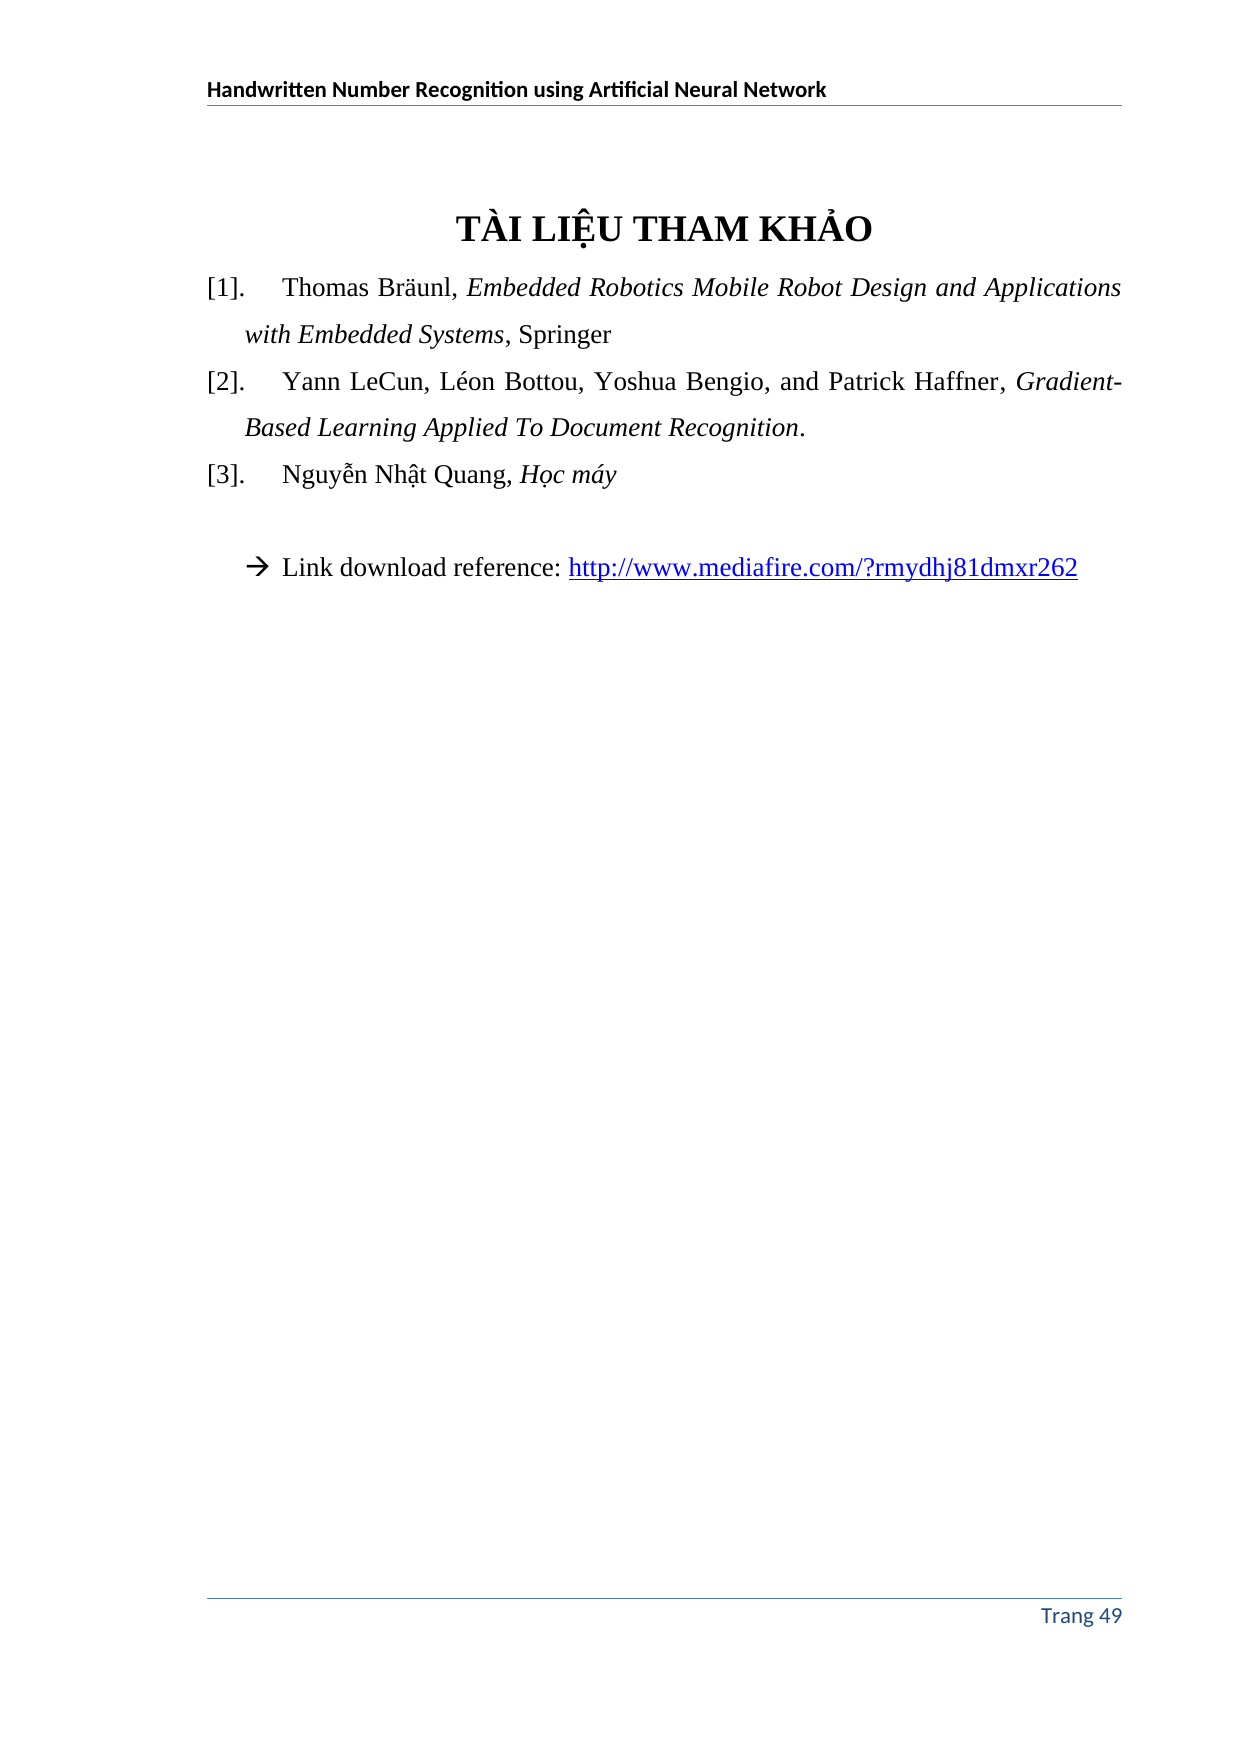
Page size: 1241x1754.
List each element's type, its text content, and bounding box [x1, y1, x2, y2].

list Thomas Bräunl, Embedded Robotics Mobile Robot Design and Applications with Embedded Systems, Springer [207, 271, 1122, 349]
list Link download reference: http://www.mediafire.com/?rmydhj81dmxr262 [244, 551, 1122, 583]
list Yann LeCun, Léon Bottou, Yoshua Bengio, and Patrick Haffner, Gradient-Based Learning Applied To Document Recognition. [207, 365, 1122, 443]
subtitle TÀI LIỆU THAM KHẢO [207, 207, 1122, 250]
list Nguyễn Nhật Quang, Học máy [207, 458, 1122, 489]
